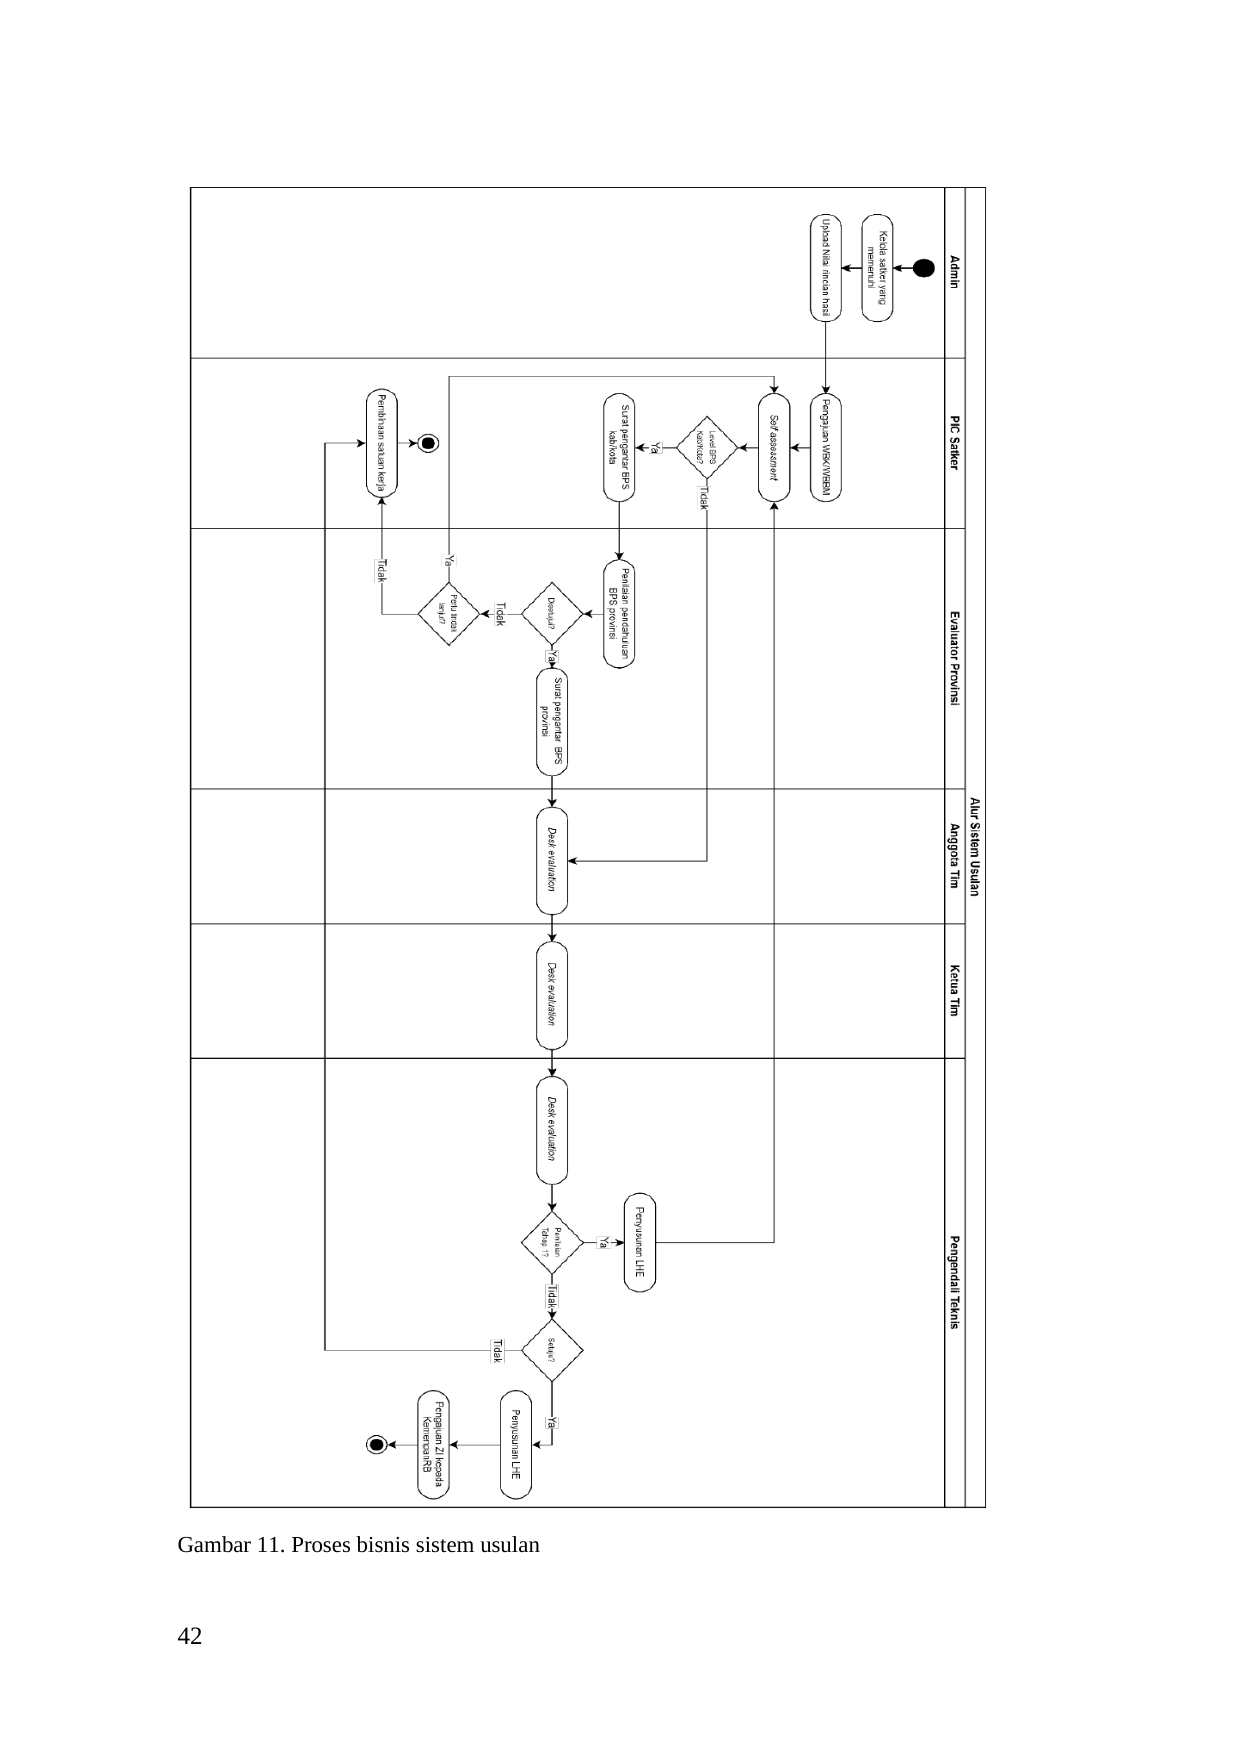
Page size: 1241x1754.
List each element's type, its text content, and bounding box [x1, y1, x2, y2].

picture [180, 179, 996, 1517]
text Gambar 11. Proses bisnis sistem usulan [177, 1531, 1004, 1558]
